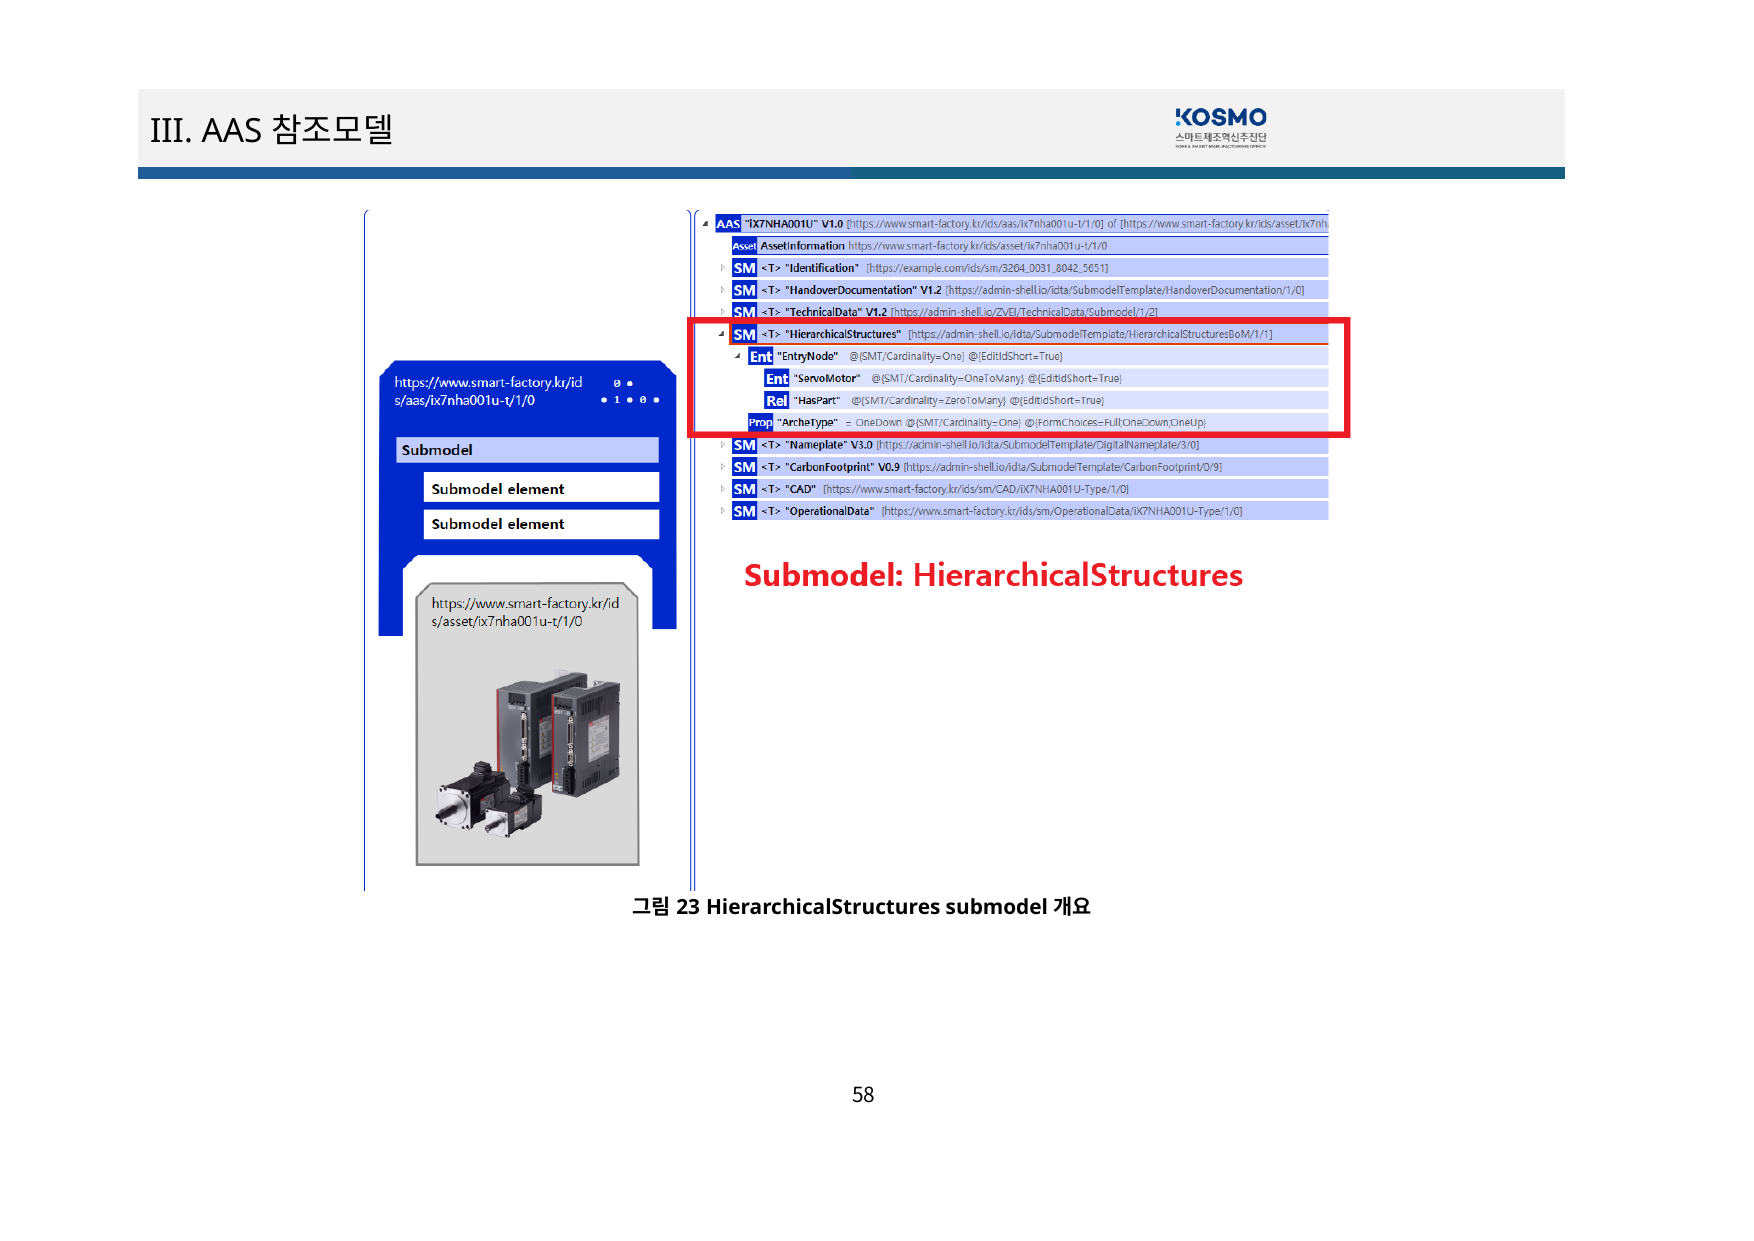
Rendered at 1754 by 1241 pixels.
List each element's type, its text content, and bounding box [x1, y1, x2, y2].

picture [362, 210, 1362, 891]
picture [1175, 108, 1267, 148]
